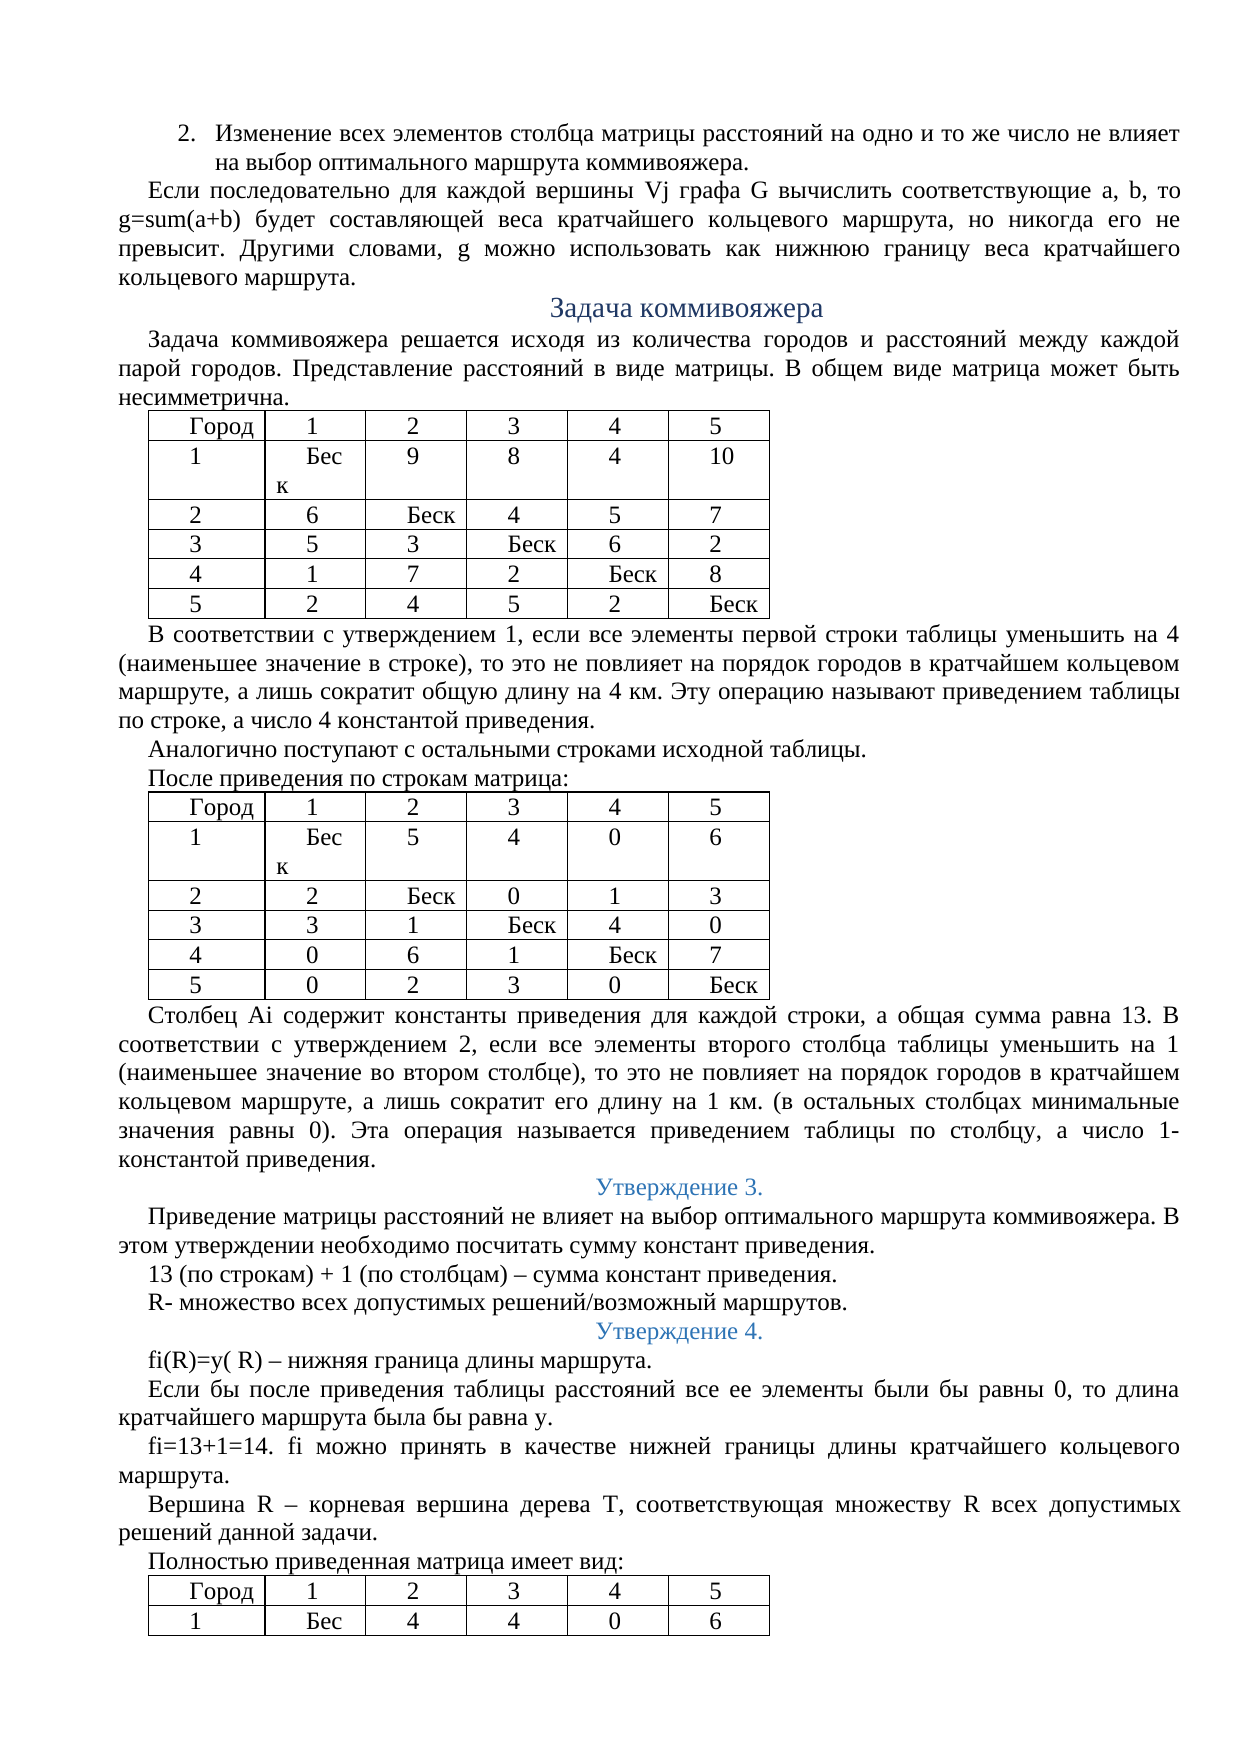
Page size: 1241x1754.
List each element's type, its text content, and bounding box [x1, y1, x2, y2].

table_cell 3 [467, 970, 567, 999]
table_cell 7 [669, 940, 769, 969]
table_cell 2 [467, 559, 567, 588]
table_cell 1 [149, 1606, 264, 1634]
table_cell Беск [266, 1606, 365, 1634]
table_cell 10 [669, 441, 769, 499]
table_cell Беск [669, 589, 769, 618]
table_cell 4 [568, 911, 668, 939]
table_cell 0 [669, 911, 769, 939]
table_cell Беск [568, 559, 668, 588]
text R- множество всех допустимых решений/возможный маршрутов. [118, 1287, 1181, 1316]
table_cell 3 [266, 911, 365, 939]
table_cell 6 [266, 500, 365, 528]
text Полностью приведенная матрица имеет вид: [118, 1546, 1181, 1575]
table_cell Беск [266, 822, 365, 880]
text 13 (по строкам) + 1 (по столбцам) – сумма констант приведения. [118, 1259, 1181, 1287]
table_cell 4 [366, 1606, 466, 1634]
text Если последовательно для каждой вершины Vj графа G вычислить соответствующие a, b, то g=sum(a+b) будет составляющей веса кратчайшего кольцевого маршрута, но никогда его не превысит. Другими словами, g можно использовать как нижнюю границу веса кратчайшего кольцевого маршрута. [118, 176, 1181, 291]
text Столбец Ai содержит константы приведения для каждой строки, а общая сумма равна 13. В соответствии с утверждением 2, если все элементы второго столбца таблицы уменьшить на 1 (наименьшее значение во втором столбце), то это не повлияет на порядок городов в кратчайшем кольцевом маршруте, а лишь сократит его длину на 1 км. (в остальных столбцах минимальные значения равны 0). Эта операция называется приведением таблицы по столбцу, а число 1-константой приведения. [118, 1000, 1181, 1172]
table_cell 7 [669, 500, 769, 528]
table_header 4 [568, 793, 668, 821]
table_cell 2 [266, 589, 365, 618]
table_cell Беск [669, 970, 769, 999]
table_cell 3 [366, 530, 466, 558]
text fi=13+1=14. fi можно принять в качестве нижней границы длины кратчайшего кольцевого маршрута. [118, 1431, 1181, 1489]
list Изменение всех элементов столбца матрицы расстояний на одно и то же число не влияет на выбор оптимального маршрута коммивояжера. [177, 118, 1181, 176]
table_header Город [149, 1576, 264, 1605]
table_cell Беск [266, 441, 365, 499]
table_cell 2 [568, 589, 668, 618]
table_header 1 [266, 411, 365, 440]
table_cell 2 [149, 500, 264, 528]
table_header 5 [669, 793, 769, 821]
table_cell 4 [366, 589, 466, 618]
table_cell 2 [366, 970, 466, 999]
text Если бы после приведения таблицы расстояний все ее элементы были бы равны 0, то длина кратчайшего маршрута была бы равна y. [118, 1374, 1181, 1431]
table_cell 0 [266, 940, 365, 969]
table_cell 5 [467, 589, 567, 618]
table_header 4 [568, 411, 668, 440]
text После приведения по строкам матрица: [118, 763, 1181, 791]
table_header 2 [366, 793, 466, 821]
table_header 2 [366, 1576, 466, 1605]
table_header Город [149, 793, 264, 821]
table_cell Беск [366, 500, 466, 528]
text Вершина R – корневая вершина дерева T, соответствующая множеству R всех допустимых решений данной задачи. [118, 1489, 1181, 1546]
table_cell Беск [467, 530, 567, 558]
table_cell 6 [669, 822, 769, 880]
table_cell 4 [467, 500, 567, 528]
table_cell Беск [366, 881, 466, 909]
table_cell 0 [266, 970, 365, 999]
table_header Город [149, 411, 264, 440]
table_cell 4 [467, 822, 567, 880]
table_cell 3 [669, 881, 769, 909]
text Утверждение 3. [118, 1172, 1181, 1201]
table_header 2 [366, 411, 466, 440]
table_header 3 [467, 1576, 567, 1605]
table_cell 6 [366, 940, 466, 969]
table_cell 8 [669, 559, 769, 588]
table_cell 4 [467, 1606, 567, 1634]
table_header 5 [669, 411, 769, 440]
table_cell 1 [149, 822, 264, 880]
table_cell 0 [568, 970, 668, 999]
text fi(R)=y( R) – нижняя граница длины маршрута. [118, 1345, 1181, 1374]
table_cell Беск [568, 940, 668, 969]
table_cell 4 [568, 441, 668, 499]
table_header 3 [467, 411, 567, 440]
table_cell 5 [149, 970, 264, 999]
table_header 1 [266, 1576, 365, 1605]
table_cell 1 [366, 911, 466, 939]
table_cell 5 [266, 530, 365, 558]
table_cell 5 [366, 822, 466, 880]
table_cell 0 [568, 1606, 668, 1634]
table_cell 6 [568, 530, 668, 558]
table_cell 3 [149, 530, 264, 558]
table_cell 5 [568, 500, 668, 528]
table_cell 1 [568, 881, 668, 909]
table_header 3 [467, 793, 567, 821]
table_cell 6 [669, 1606, 769, 1634]
table_cell 5 [149, 589, 264, 618]
table_cell 4 [149, 559, 264, 588]
table_cell Беск [467, 911, 567, 939]
table_cell 7 [366, 559, 466, 588]
text Аналогично поступают с остальными строками исходной таблицы. [118, 734, 1181, 763]
table_cell 2 [266, 881, 365, 909]
table_cell 2 [669, 530, 769, 558]
table_header 4 [568, 1576, 668, 1605]
table_cell 1 [467, 940, 567, 969]
text Утверждение 4. [118, 1316, 1181, 1345]
table_cell 0 [568, 822, 668, 880]
table_header 1 [266, 793, 365, 821]
text Задача коммивояжера решается исходя из количества городов и расстояний между каждой парой городов. Представление расстояний в виде матрицы. В общем виде матрица может быть несимметрична. [118, 324, 1181, 410]
text Приведение матрицы расстояний не влияет на выбор оптимального маршрута коммивояжера. В этом утверждении необходимо посчитать сумму констант приведения. [118, 1201, 1181, 1259]
table_cell 9 [366, 441, 466, 499]
table_cell 3 [149, 911, 264, 939]
table_header 5 [669, 1576, 769, 1605]
text В соответствии с утверждением 1, если все элементы первой строки таблицы уменьшить на 4 (наименьшее значение в строке), то это не повлияет на порядок городов в кратчайшем кольцевом маршруте, а лишь сократит общую длину на 4 км. Эту операцию называют приведением таблицы по строке, а число 4 константой приведения. [118, 619, 1181, 734]
table_cell 8 [467, 441, 567, 499]
table_cell 2 [149, 881, 264, 909]
text Задача коммивояжера [118, 291, 1181, 324]
table_cell 4 [149, 940, 264, 969]
table_cell 1 [266, 559, 365, 588]
table_cell 1 [149, 441, 264, 499]
table_cell 0 [467, 881, 567, 909]
